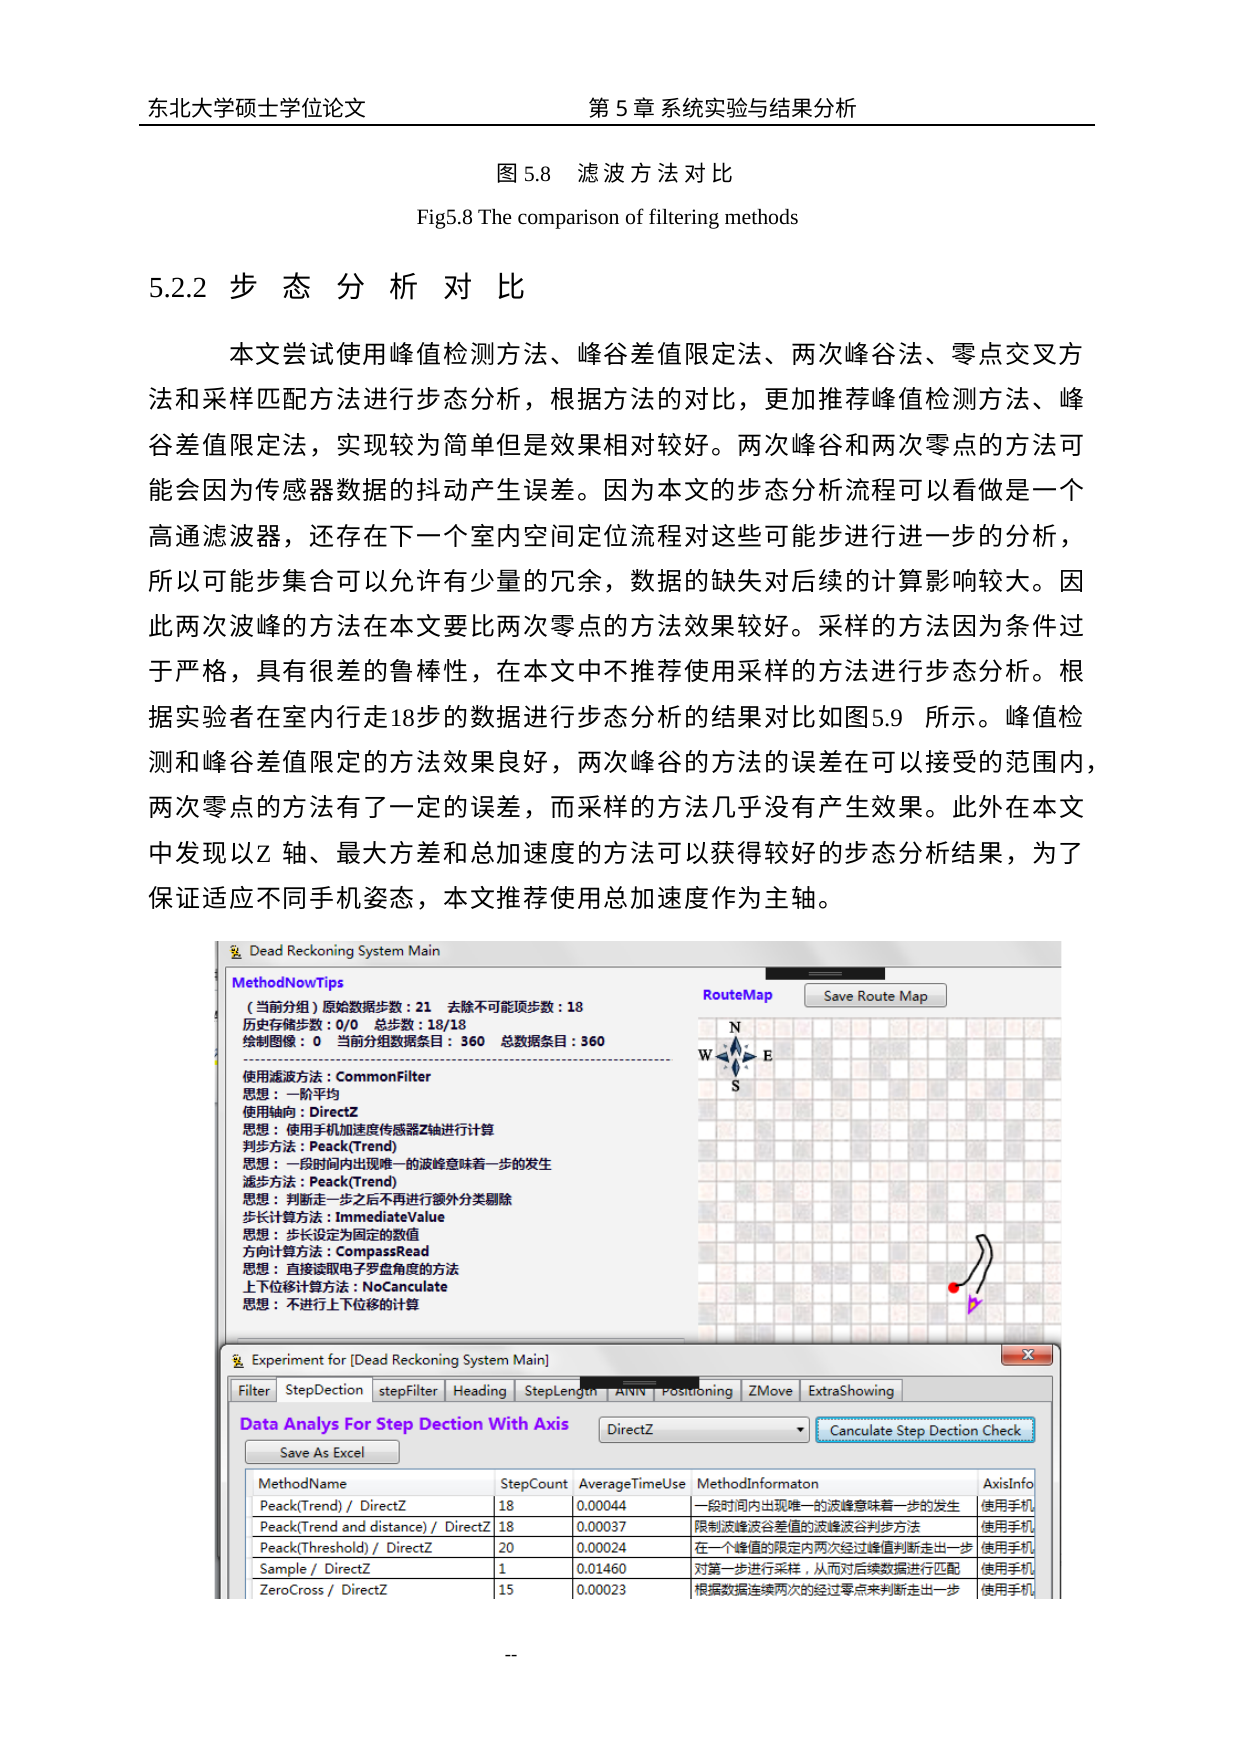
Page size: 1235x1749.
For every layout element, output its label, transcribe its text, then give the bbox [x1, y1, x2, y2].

text Fig5.8 The comparison of filtering methods [149, 194, 1086, 240]
subtitle 步态分析对比 [143, 262, 1086, 308]
picture [214, 941, 1062, 1599]
text 图5.8 滤波方法对比 [149, 149, 1086, 194]
text 本文尝试使用峰值检测方法、峰谷差值限定法、两次峰谷法、零点交叉方法和采样匹配方法进行步态分析，根据方法的对比，更加推荐峰值检测方法、峰谷差值限定法，实现较为简单但是效果相对较好。两次峰谷和两次零点的方法可能会因为传感器数据的抖动产生误差。因为本文的步态分析流程可以看做是一个高通滤波器，还存在下一个室内空间定位流程对这些可能步进行进一步的分析，所以可能步集合可以允许有少量的冗余，数据的缺失对后续的计算影响较大。因此两次波峰的方法在本文要比两次零点的方法效果较好。采样的方法因为条件过于严格，具有很差的鲁棒性，在本文中不推荐使用采样的方法进行步态分析。根据实验者在室内行走18步的数据进行步态分析的结果对比如图5.9所示。峰值检测和峰谷差值限定的方法效果良好，两次峰谷的方法的误差在可以接受的范围内，两次零点的方法有了一定的误差，而采样的方法几乎没有产生效果。此外在本文中发现以Z轴、最大方差和总加速度的方法可以获得较好的步态分析结果，为了保证适应不同手机姿态，本文推荐使用总加速度作为主轴。 [149, 330, 1086, 919]
